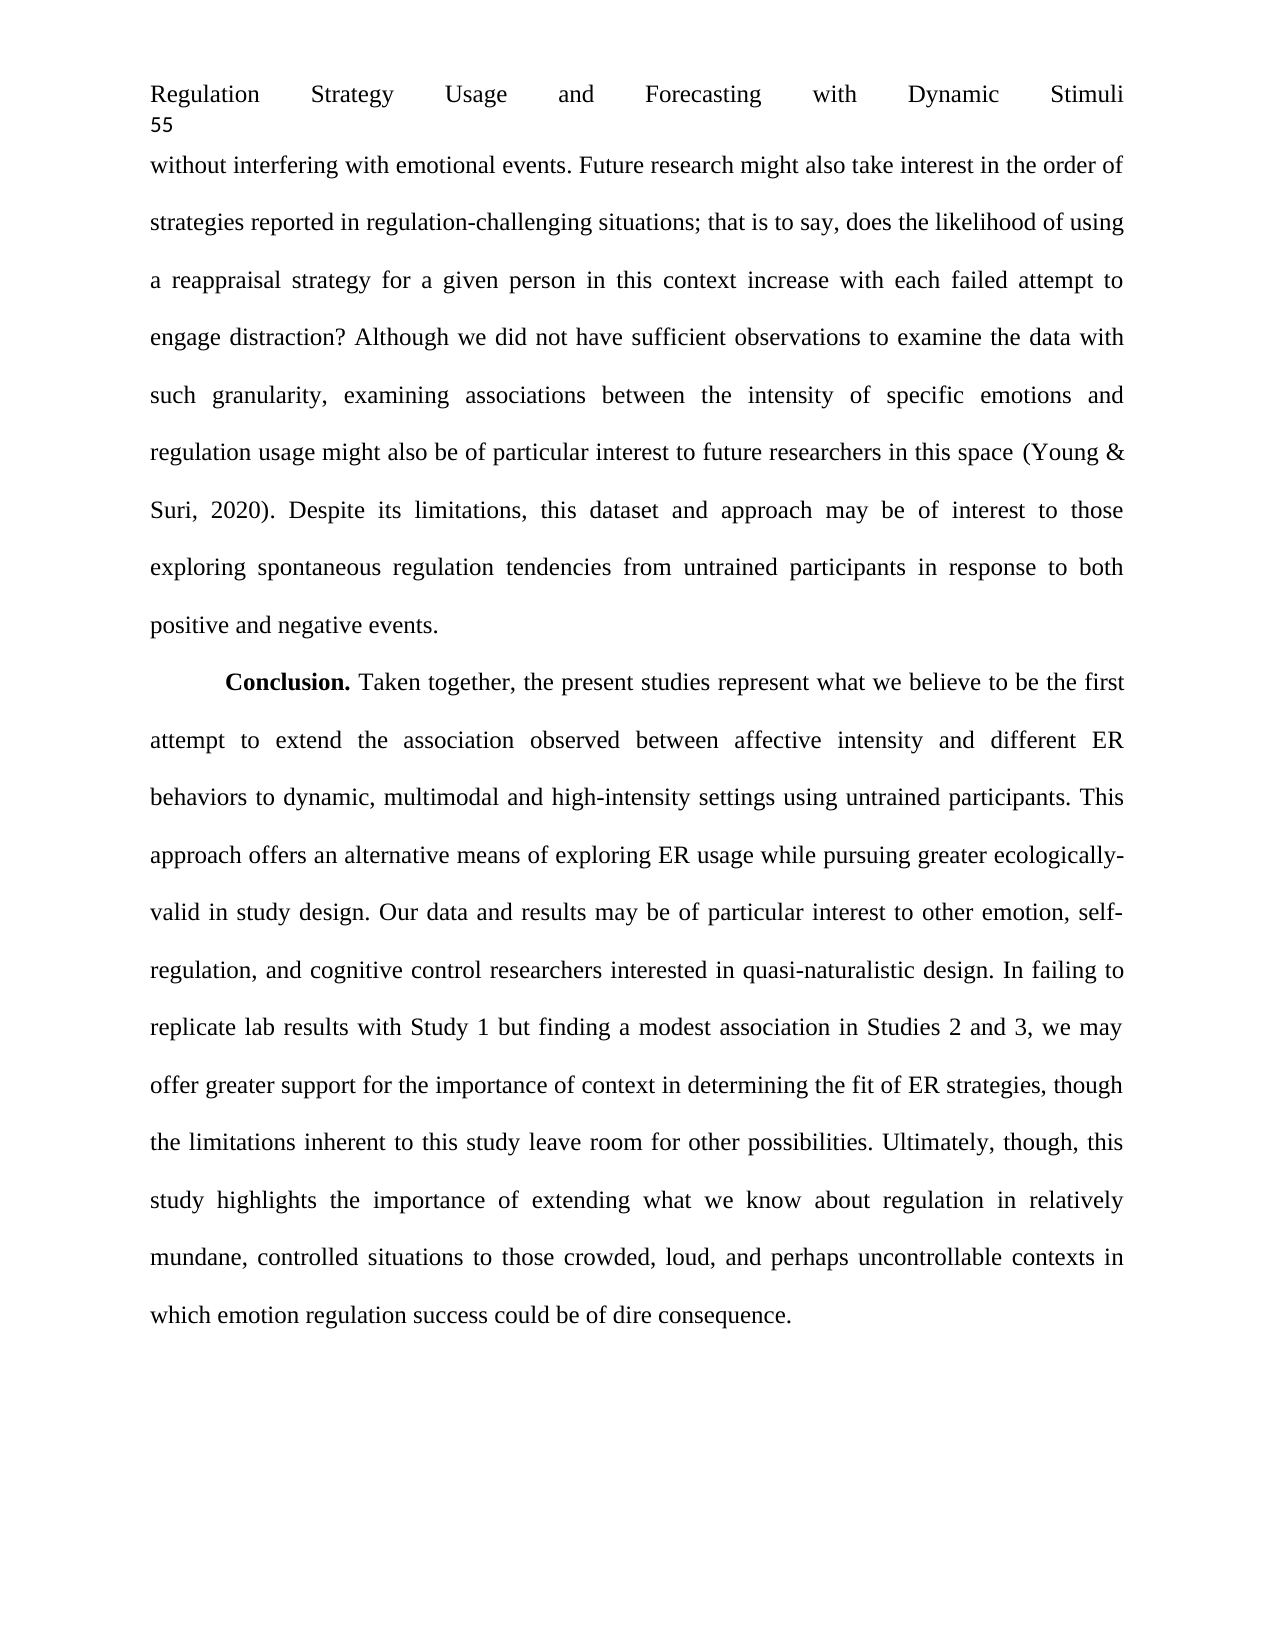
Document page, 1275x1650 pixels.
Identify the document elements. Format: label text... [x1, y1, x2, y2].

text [150, 150, 1125, 639]
text Conclusion. Taken together, the present studies represent what we believe to be the first attempt to extend the association observed between affective intensity and different ER behaviors to dynamic, multimodal and high-intensity settings using untrained participants. This approach offers an alternative means of exploring ER usage while pursuing greater ecologically-valid in study design. Our data and results may be of particular interest to other emotion, self-regulation, and cognitive control researchers interested in quasi-naturalistic design. In failing to replicate lab results with Study 1 but finding a modest association in Studies 2 and 3, we may offer greater support for the importance of context in determining the fit of ER strategies, though the limitations inherent to this study leave room for other possibilities. Ultimately, though, this study highlights the importance of extending what we know about regulation in relatively mundane, controlled situations to those crowded, loud, and perhaps uncontrollable contexts in which emotion regulation success could be of dire consequence. [150, 667, 1125, 1329]
